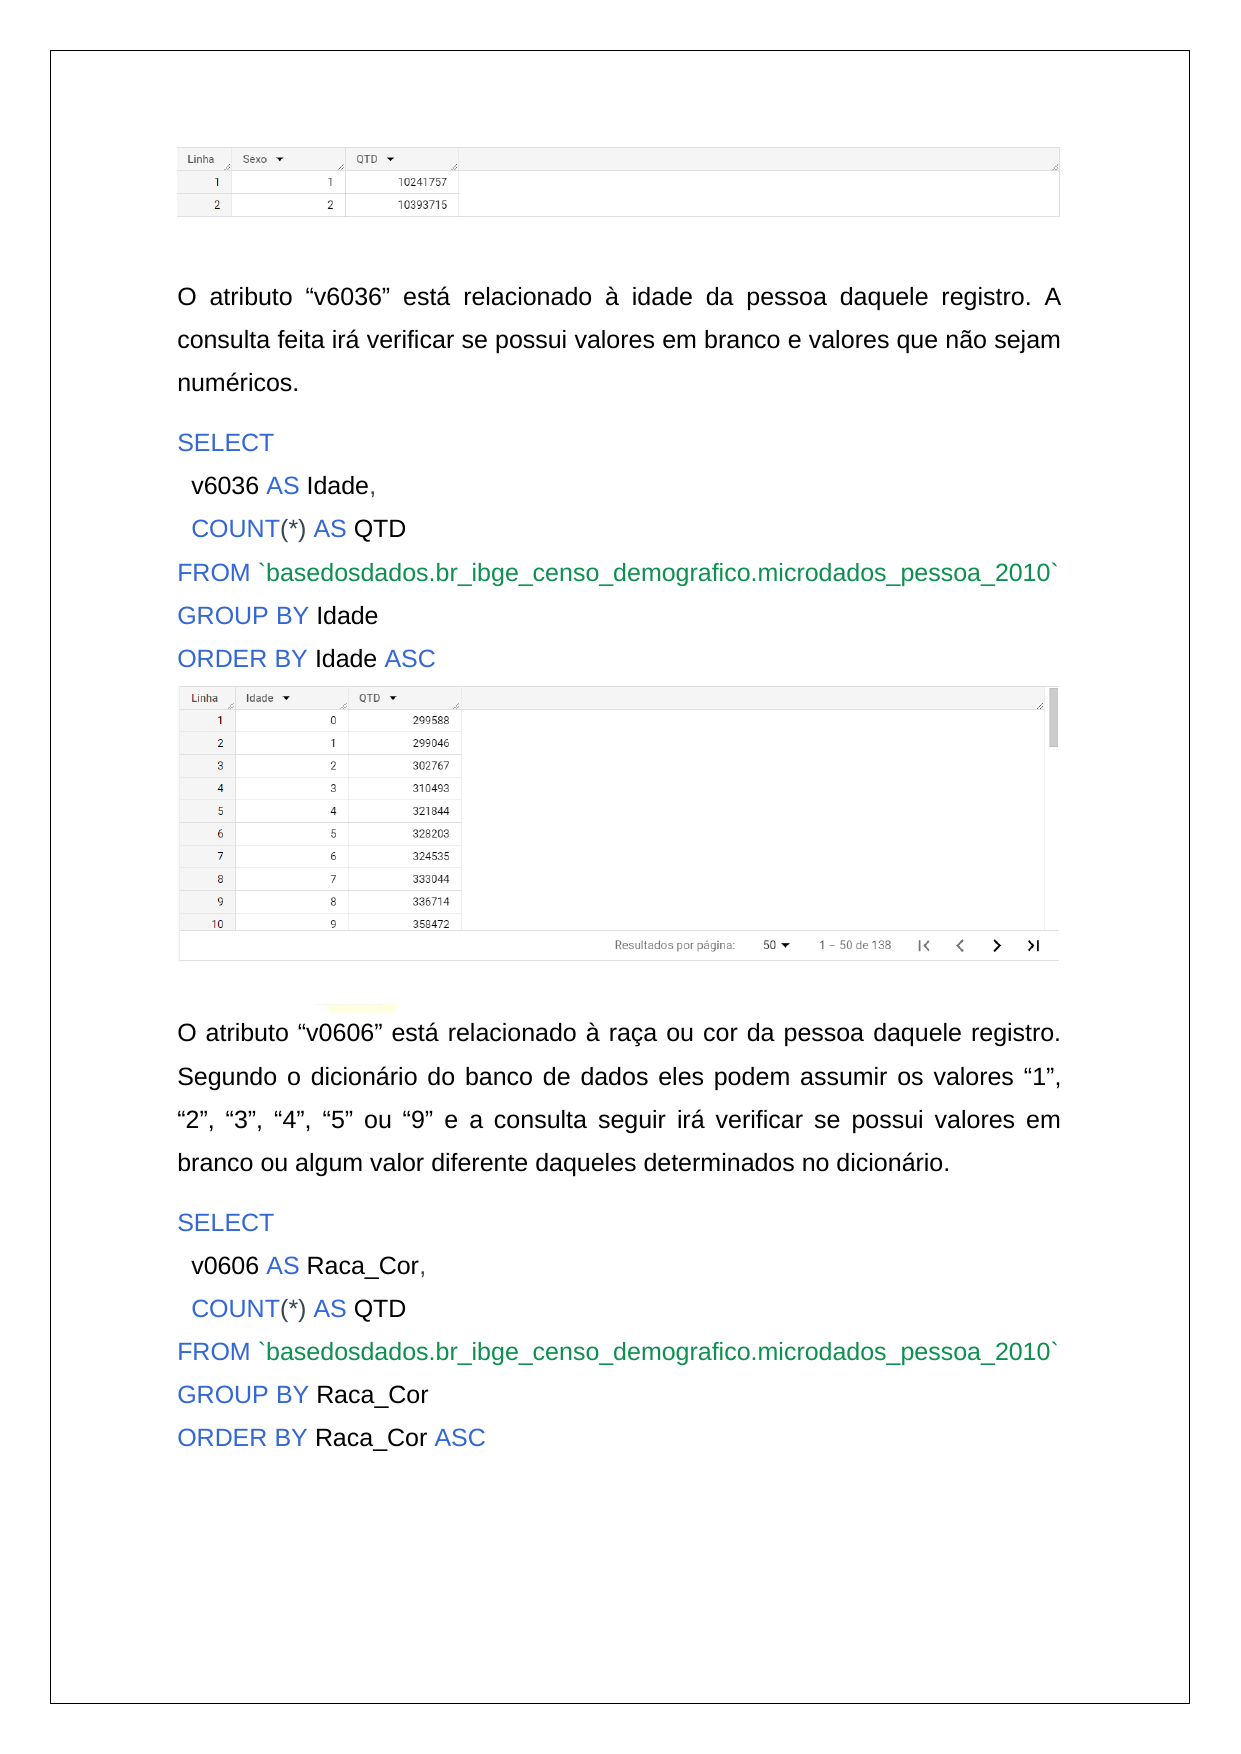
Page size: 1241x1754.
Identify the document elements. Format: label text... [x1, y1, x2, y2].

text O atributo “v0606” está relacionado à raça ou cor da pessoa daquele registro. Segundo o dicionário do banco de dados eles podem assumir os valores “1”, “2”, “3”, “4”, “5” ou “9” e a consulta seguir irá verificar se possui valores em branco ou algum valor diferente daqueles determinados no dicionário. [177, 1018, 1063, 1176]
text COUNT(*) AS QTD [177, 514, 1063, 543]
text COUNT(*) AS QTD [177, 1294, 1063, 1322]
text SELECT [177, 428, 1063, 457]
text v0606 AS Raca_Cor, [177, 1251, 1063, 1279]
text O atributo “v6036” está relacionado à idade da pessoa daquele registro. A consulta feita irá verificar se possui valores em branco e valores que não sejam numéricos. [177, 282, 1063, 397]
text FROM `basedosdados.br_ibge_censo_demografico.microdados_pessoa_2010` [177, 557, 1063, 586]
picture [177, 686, 1063, 962]
text FROM `basedosdados.br_ibge_censo_demografico.microdados_pessoa_2010` [177, 1337, 1063, 1366]
text ORDER BY Idade ASC [177, 644, 1063, 672]
text SELECT [177, 1207, 1063, 1236]
picture [177, 147, 1063, 226]
text GROUP BY Raca_Cor [177, 1380, 1063, 1409]
text ORDER BY Raca_Cor ASC [177, 1423, 1063, 1452]
text GROUP BY Idade [177, 601, 1063, 629]
text v6036 AS Idade, [177, 471, 1063, 500]
